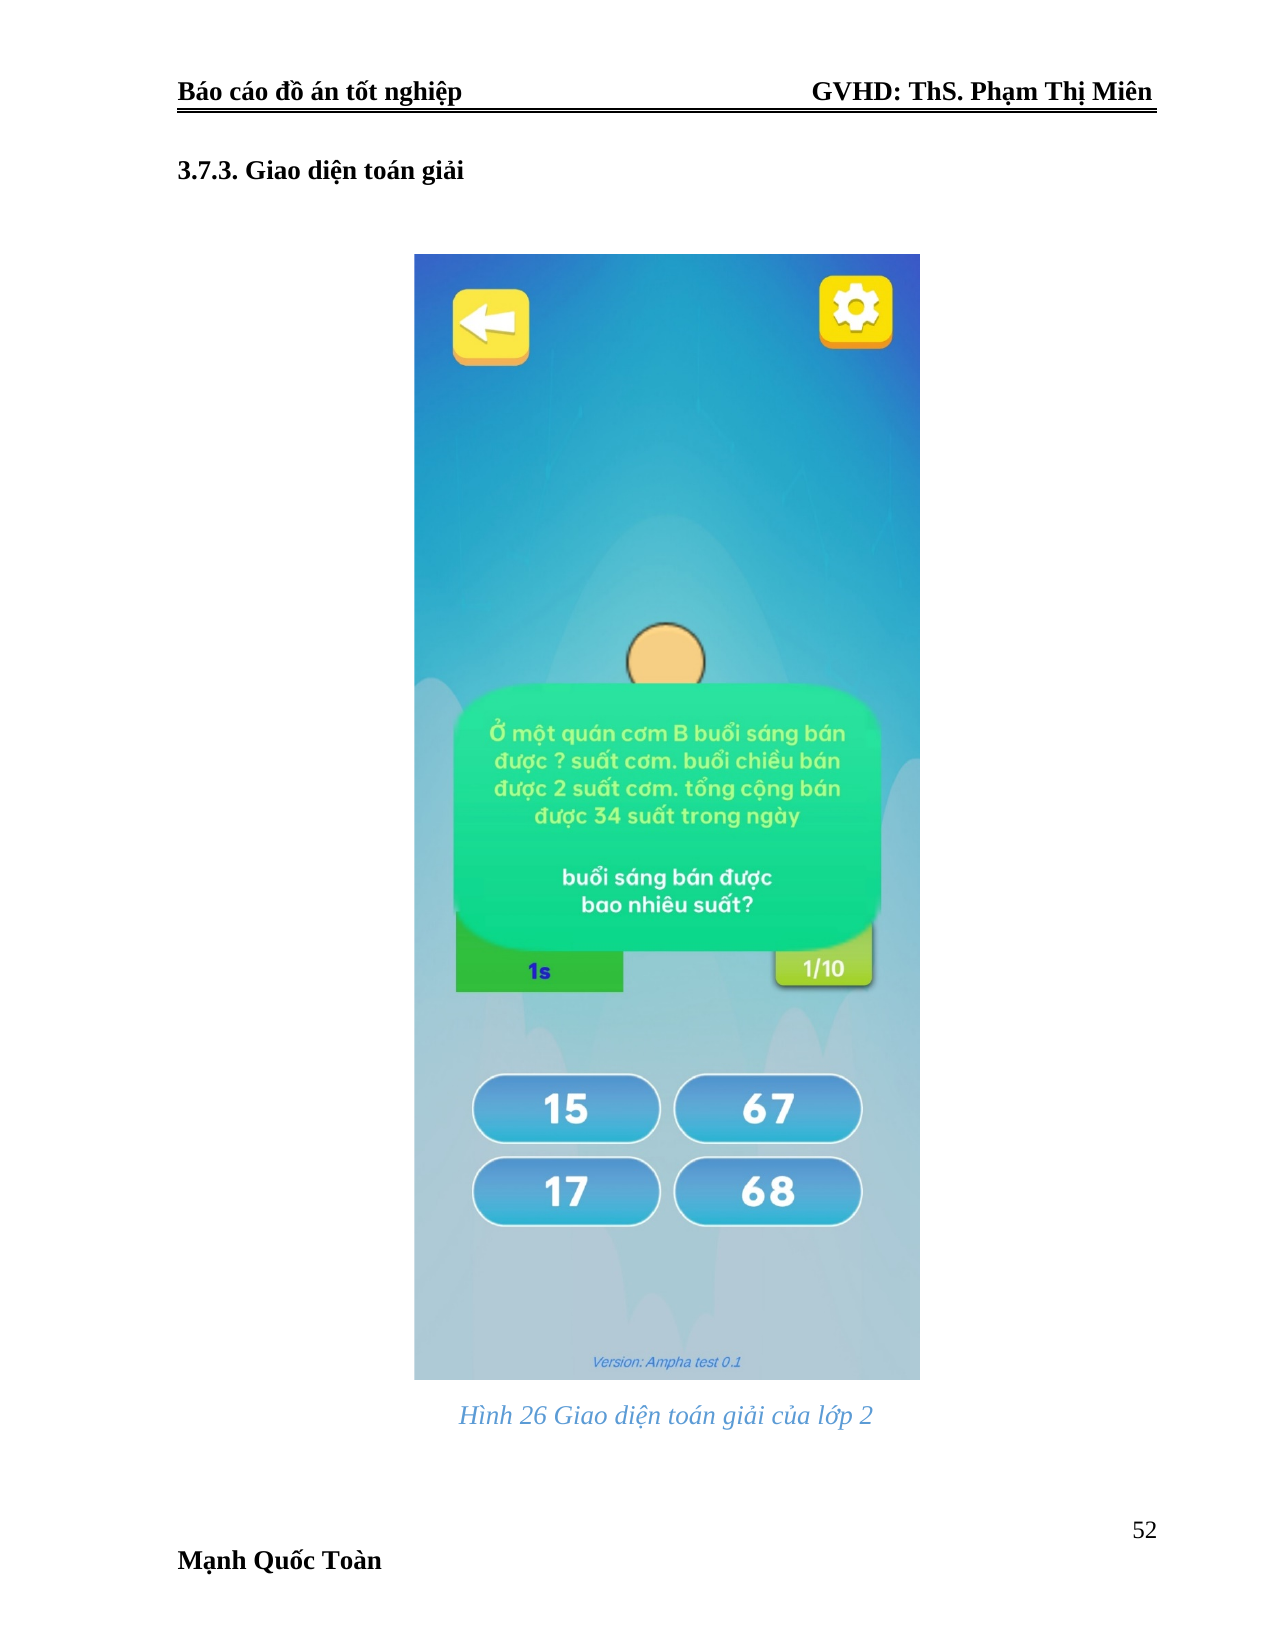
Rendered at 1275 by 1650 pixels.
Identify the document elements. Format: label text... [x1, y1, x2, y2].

text Hình 26 Giao diện toán giải của lớp 2 [177, 1399, 1157, 1430]
text Giao diện toán giải [177, 154, 1157, 185]
picture [414, 254, 920, 1380]
